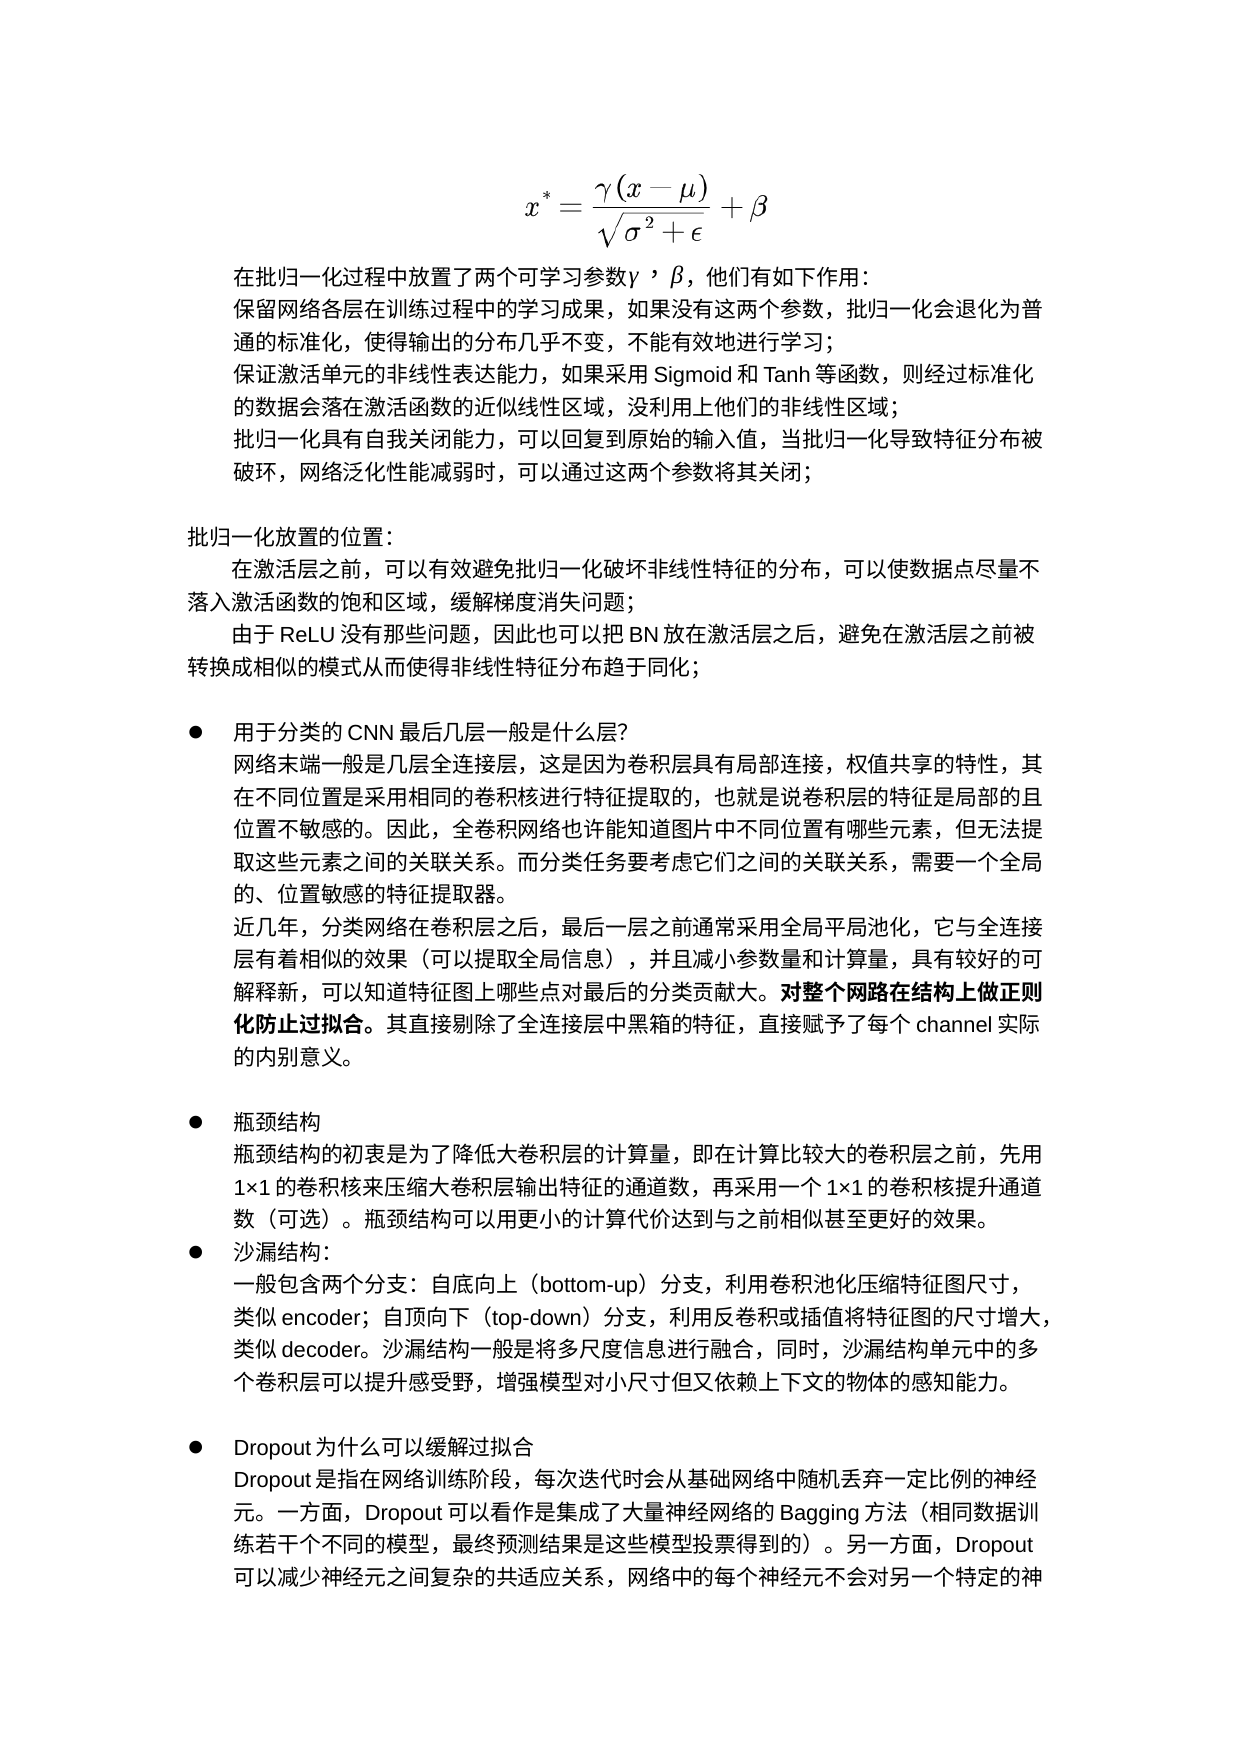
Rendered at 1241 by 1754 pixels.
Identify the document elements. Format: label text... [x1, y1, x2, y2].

text 由于ReLU没有那些问题，因此也可以把BN放在激活层之后，避免在激活层之前被转换成相似的模式从而使得非线性特征分布趋于同化； [187, 617, 1053, 682]
list 在批归一化过程中放置了两个可学习参数，他们有如下作用： [233, 259, 1053, 292]
list 批归一化具有自我关闭能力，可以回复到原始的输入值，当批归一化导致特征分布被破环，网络泛化性能减弱时，可以通过这两个参数将其关闭； [233, 422, 1053, 487]
picture [495, 162, 791, 253]
list 瓶颈结构的初衷是为了降低大卷积层的计算量，即在计算比较大的卷积层之前，先用1×1的卷积核来压缩大卷积层输出特征的通道数，再采用一个1×1的卷积核提升通道数（可选）。瓶颈结构可以用更小的计算代价达到与之前相似甚至更好的效果。 [233, 1137, 1053, 1234]
list 网络末端一般是几层全连接层，这是因为卷积层具有局部连接，权值共享的特性，其在不同位置是采用相同的卷积核进行特征提取的，也就是说卷积层的特征是局部的且位置不敏感的。因此，全卷积网络也许能知道图片中不同位置有哪些元素，但无法提取这些元素之间的关联关系。而分类任务要考虑它们之间的关联关系，需要一个全局的、位置敏感的特征提取器。 [233, 747, 1053, 909]
list 沙漏结构： [187, 1234, 1053, 1267]
list 瓶颈结构 [187, 1104, 1053, 1137]
list 近几年，分类网络在卷积层之后，最后一层之前通常采用全局平局池化，它与全连接层有着相似的效果（可以提取全局信息），并且减小参数量和计算量，具有较好的可解释新，可以知道特征图上哪些点对最后的分类贡献大。对整个网路在结构上做正则化防止过拟合。其直接剔除了全连接层中黑箱的特征，直接赋予了每个channel实际的内别意义。 [233, 909, 1053, 1072]
list 保留网络各层在训练过程中的学习成果，如果没有这两个参数，批归一化会退化为普通的标准化，使得输出的分布几乎不变，不能有效地进行学习； [233, 292, 1053, 357]
list 保证激活单元的非线性表达能力，如果采用Sigmoid和Tanh等函数，则经过标准化的数据会落在激活函数的近似线性区域，没利用上他们的非线性区域； [233, 357, 1053, 422]
list 一般包含两个分支：自底向上（bottom-up）分支，利用卷积池化压缩特征图尺寸，类似encoder；自顶向下（top-down）分支，利用反卷积或插值将特征图的尺寸增大，类似decoder。沙漏结构一般是将多尺度信息进行融合，同时，沙漏结构单元中的多个卷积层可以提升感受野，增强模型对小尺寸但又依赖上下文的物体的感知能力。 [233, 1267, 1053, 1397]
text 批归一化放置的位置： [187, 519, 1053, 552]
text 在激活层之前，可以有效避免批归一化破坏非线性特征的分布，可以使数据点尽量不落入激活函数的饱和区域，缓解梯度消失问题； [187, 552, 1053, 617]
list 用于分类的CNN最后几层一般是什么层？ [187, 714, 1053, 747]
list Dropout为什么可以缓解过拟合 [187, 1429, 1053, 1462]
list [233, 1462, 1053, 1592]
